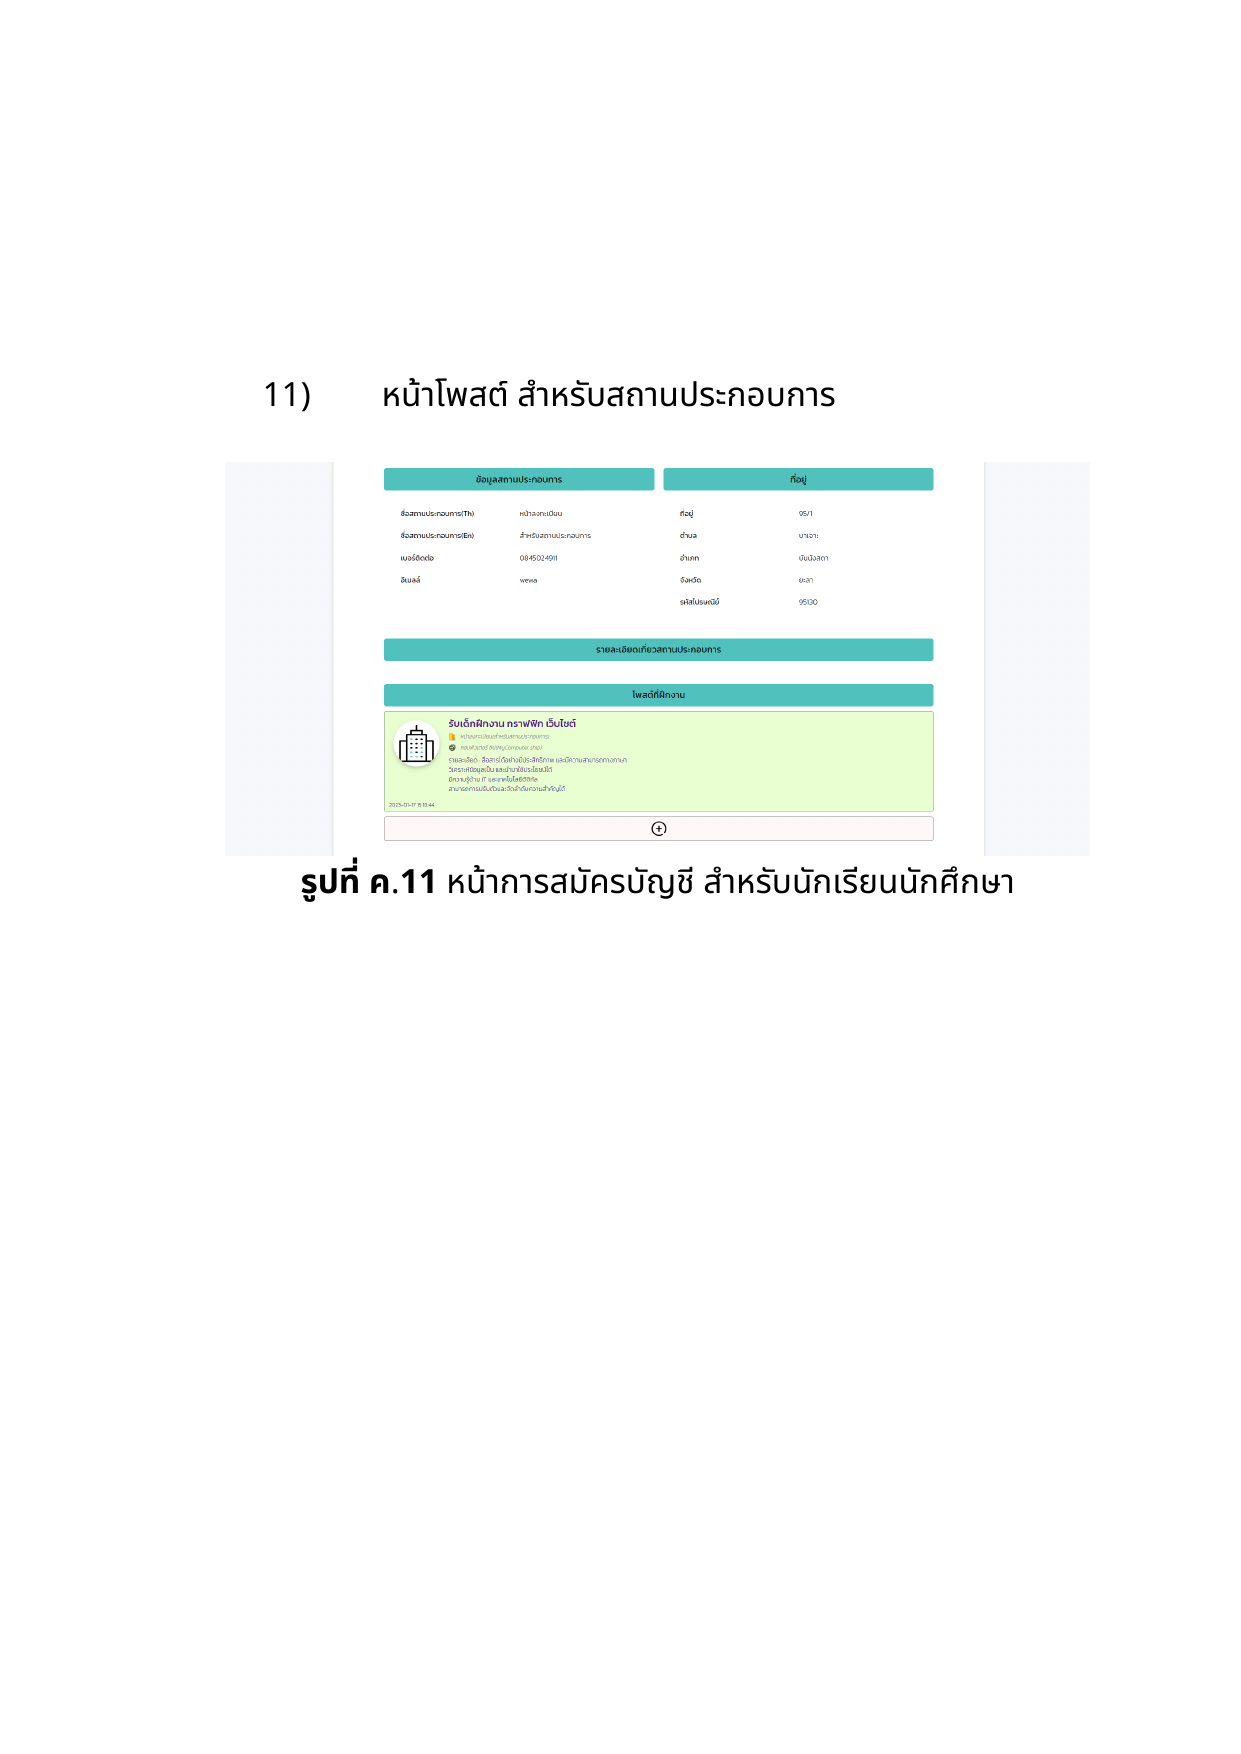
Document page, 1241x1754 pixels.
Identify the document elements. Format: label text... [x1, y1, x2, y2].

picture [225, 462, 1091, 856]
list รูปที่ ค.11 หน้าการสมัครบัญชี สำหรับนักเรียนนักศึกษา [225, 857, 1090, 908]
list หน้าโพสต์ สำหรับสถานประกอบการ [262, 371, 1090, 421]
